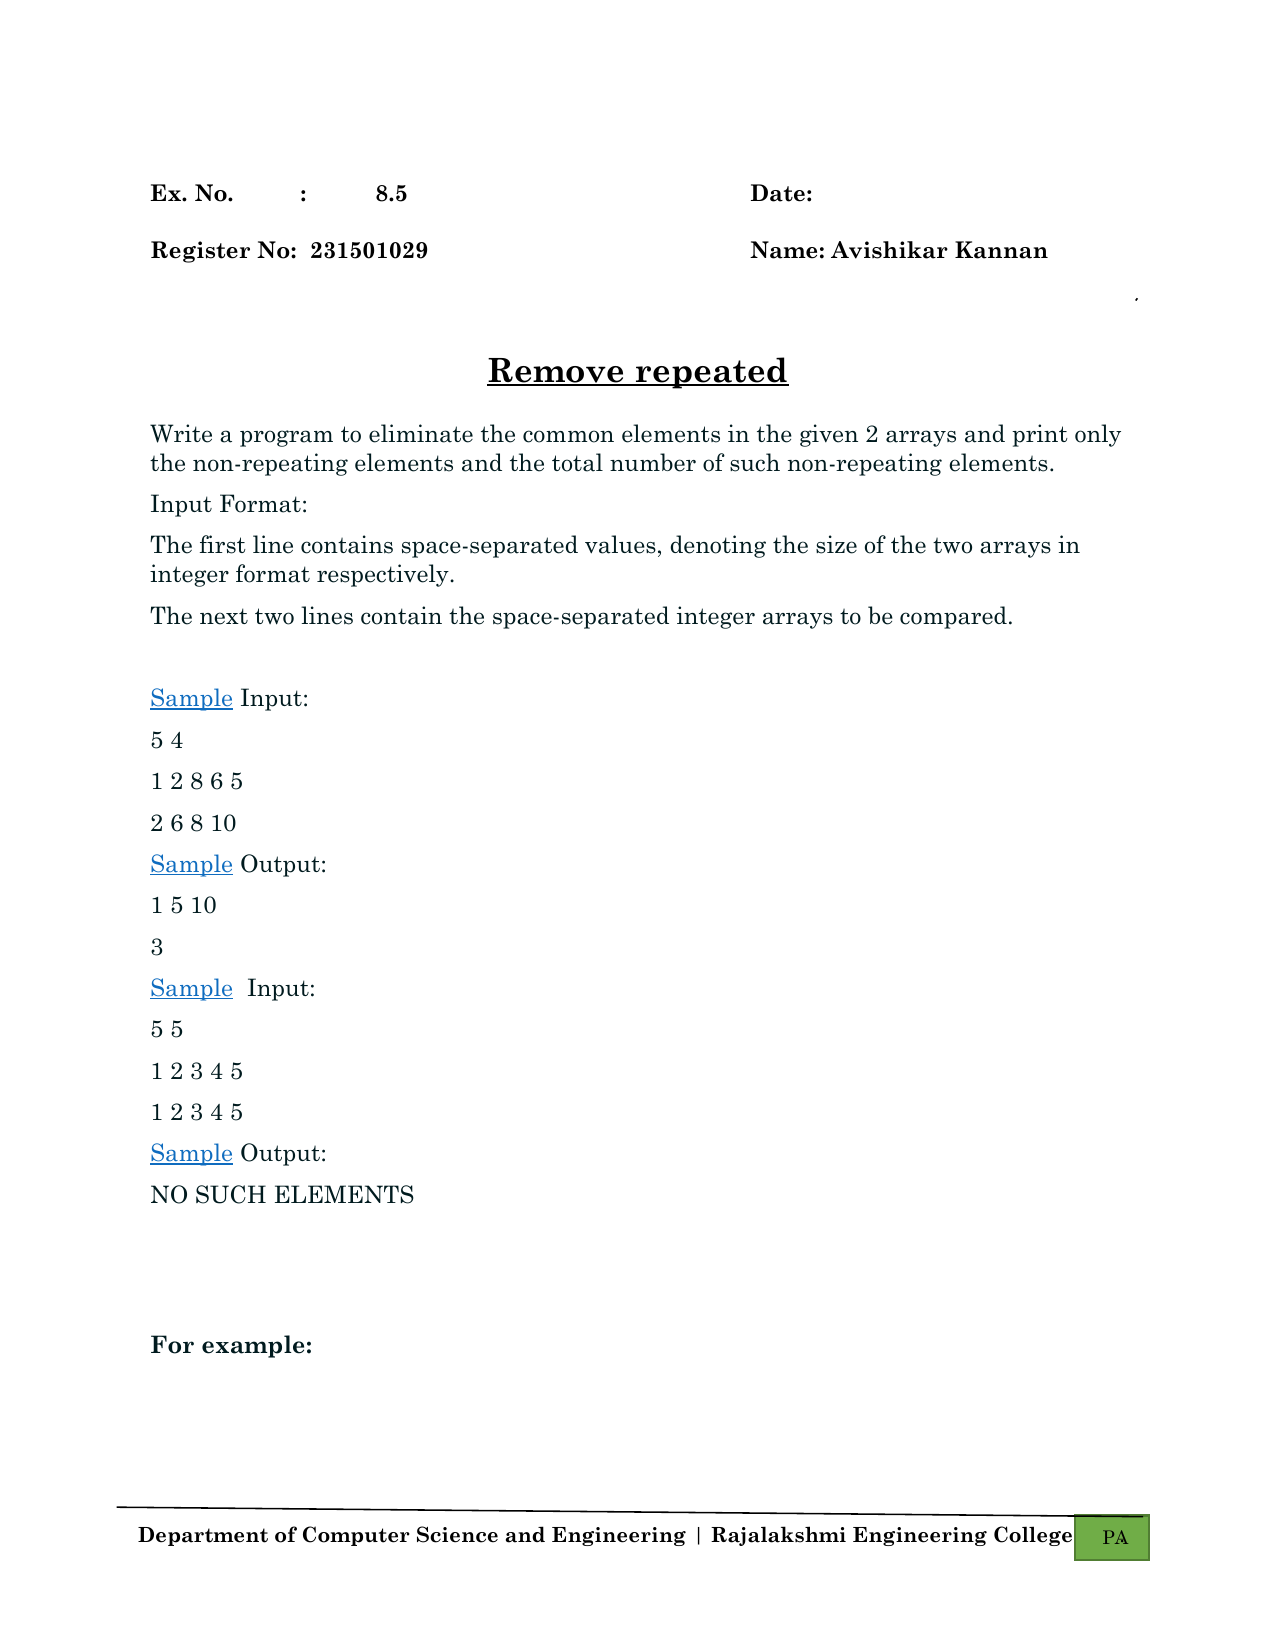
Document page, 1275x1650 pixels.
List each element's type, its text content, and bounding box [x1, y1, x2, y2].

text 1 5 10 [150, 890, 1125, 919]
text 5 4 [150, 724, 1125, 753]
text 3 [150, 931, 1125, 960]
text 5 5 [150, 1014, 1125, 1043]
text 1 2 3 4 5 [150, 1055, 1125, 1084]
text For example: [150, 1330, 1125, 1359]
text Write a program to eliminate the common elements in the given 2 arrays and print only the non-repeating elements and the total number of such non-repeating elements. [150, 419, 1125, 476]
text Ex. No. : 8.5 Date: [150, 179, 1125, 207]
text Sample Output: [150, 849, 1125, 877]
text Remove repeated [150, 349, 1125, 389]
text NO SUCH ELEMENTS [150, 1179, 1125, 1208]
text 1 2 8 6 5 [150, 766, 1125, 795]
text 1 2 3 4 5 [150, 1097, 1125, 1126]
text Register No: 231501029 Name: Avishikar Kannan [150, 236, 1125, 263]
text Sample Input: [150, 973, 1125, 1002]
text The next two lines contain the space-separated integer arrays to be compared. [150, 601, 1125, 629]
text The first line contains space-separated values, denoting the size of the two arrays in integer format respectively. [150, 530, 1125, 588]
text 2 6 8 10 [150, 807, 1125, 836]
text Input Format: [150, 489, 1125, 518]
text Sample Output: [150, 1138, 1125, 1167]
text Sample Input: [150, 683, 1125, 712]
